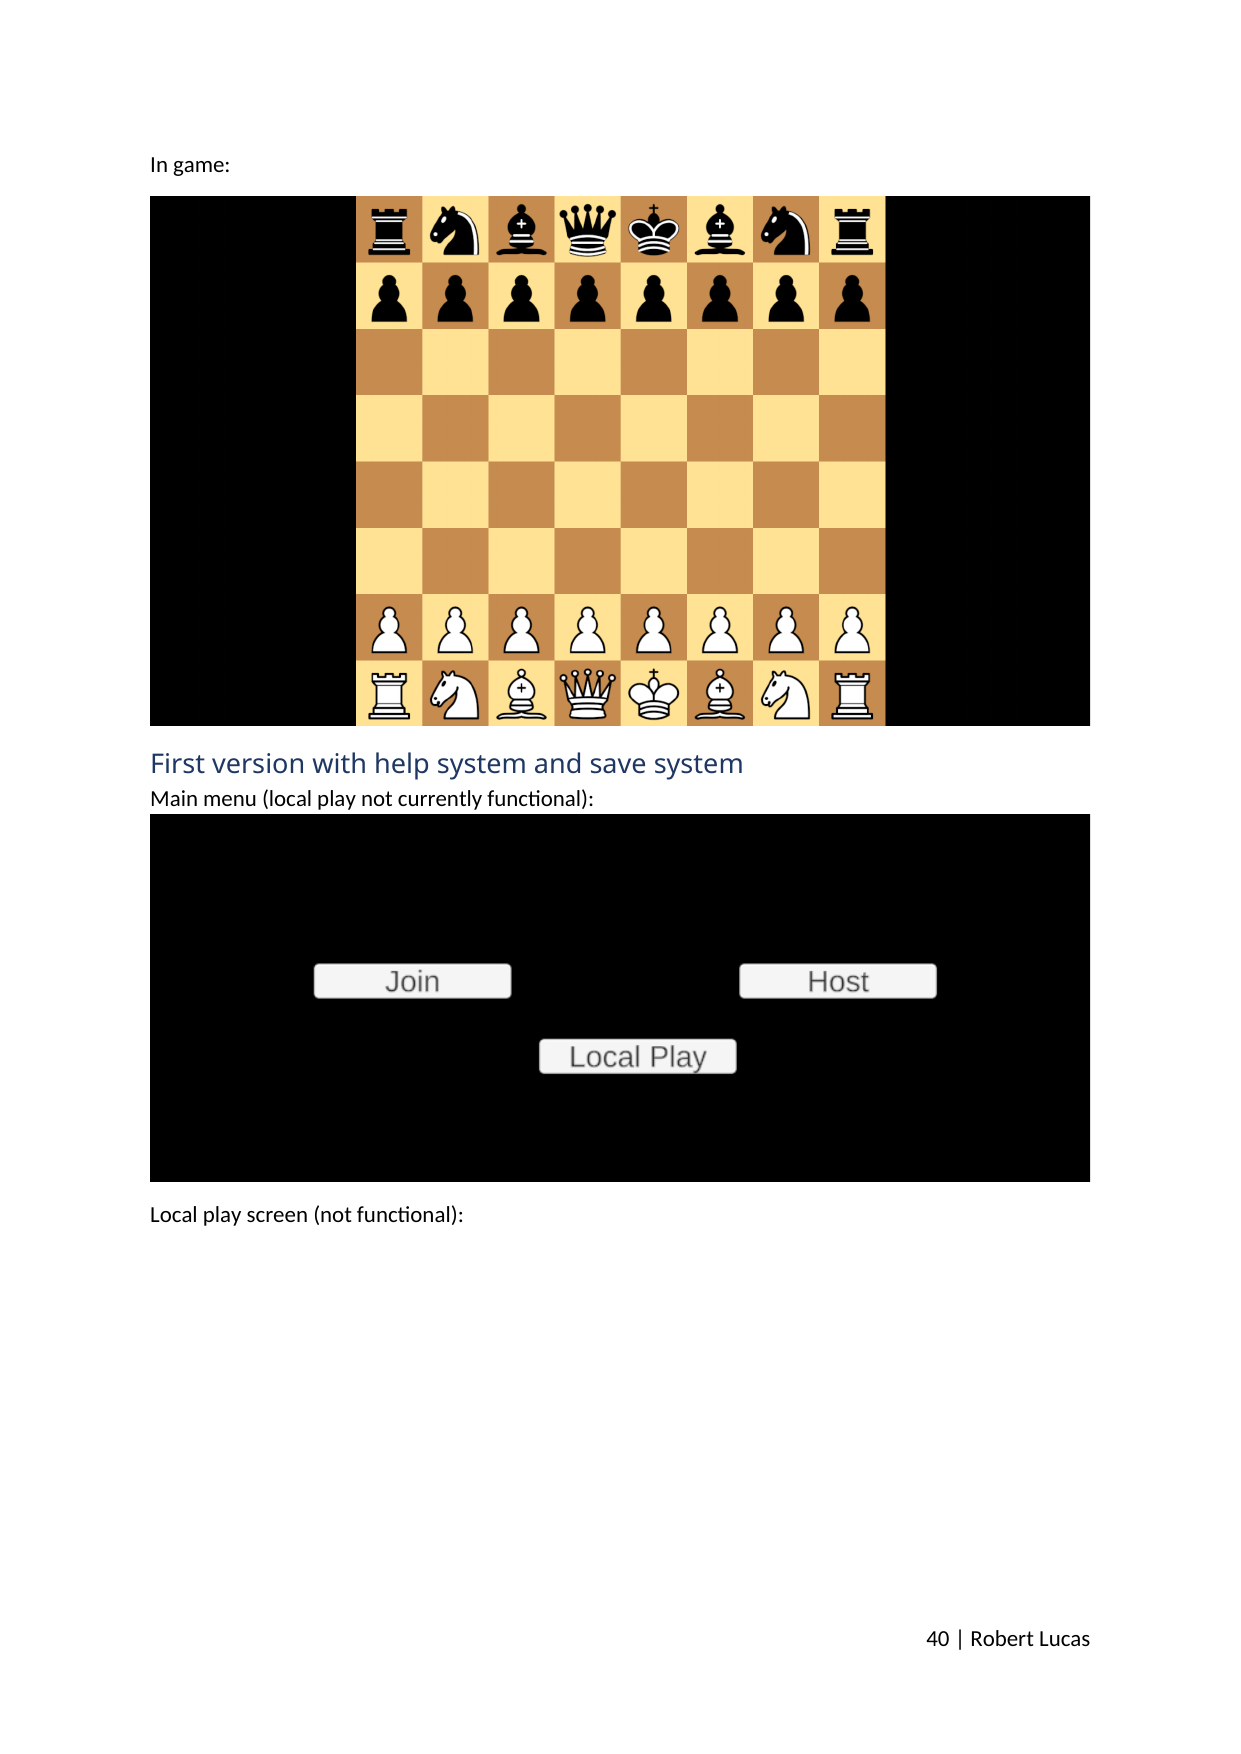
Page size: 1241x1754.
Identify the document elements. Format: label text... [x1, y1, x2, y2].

text Main menu (local play not currently functional): [150, 784, 1090, 814]
text Local play screen (not functional): [150, 1200, 1090, 1228]
text In game: [150, 150, 1090, 178]
subtitle First version with help system and save system [150, 744, 1090, 781]
picture [150, 196, 1091, 726]
picture [150, 814, 1091, 1182]
